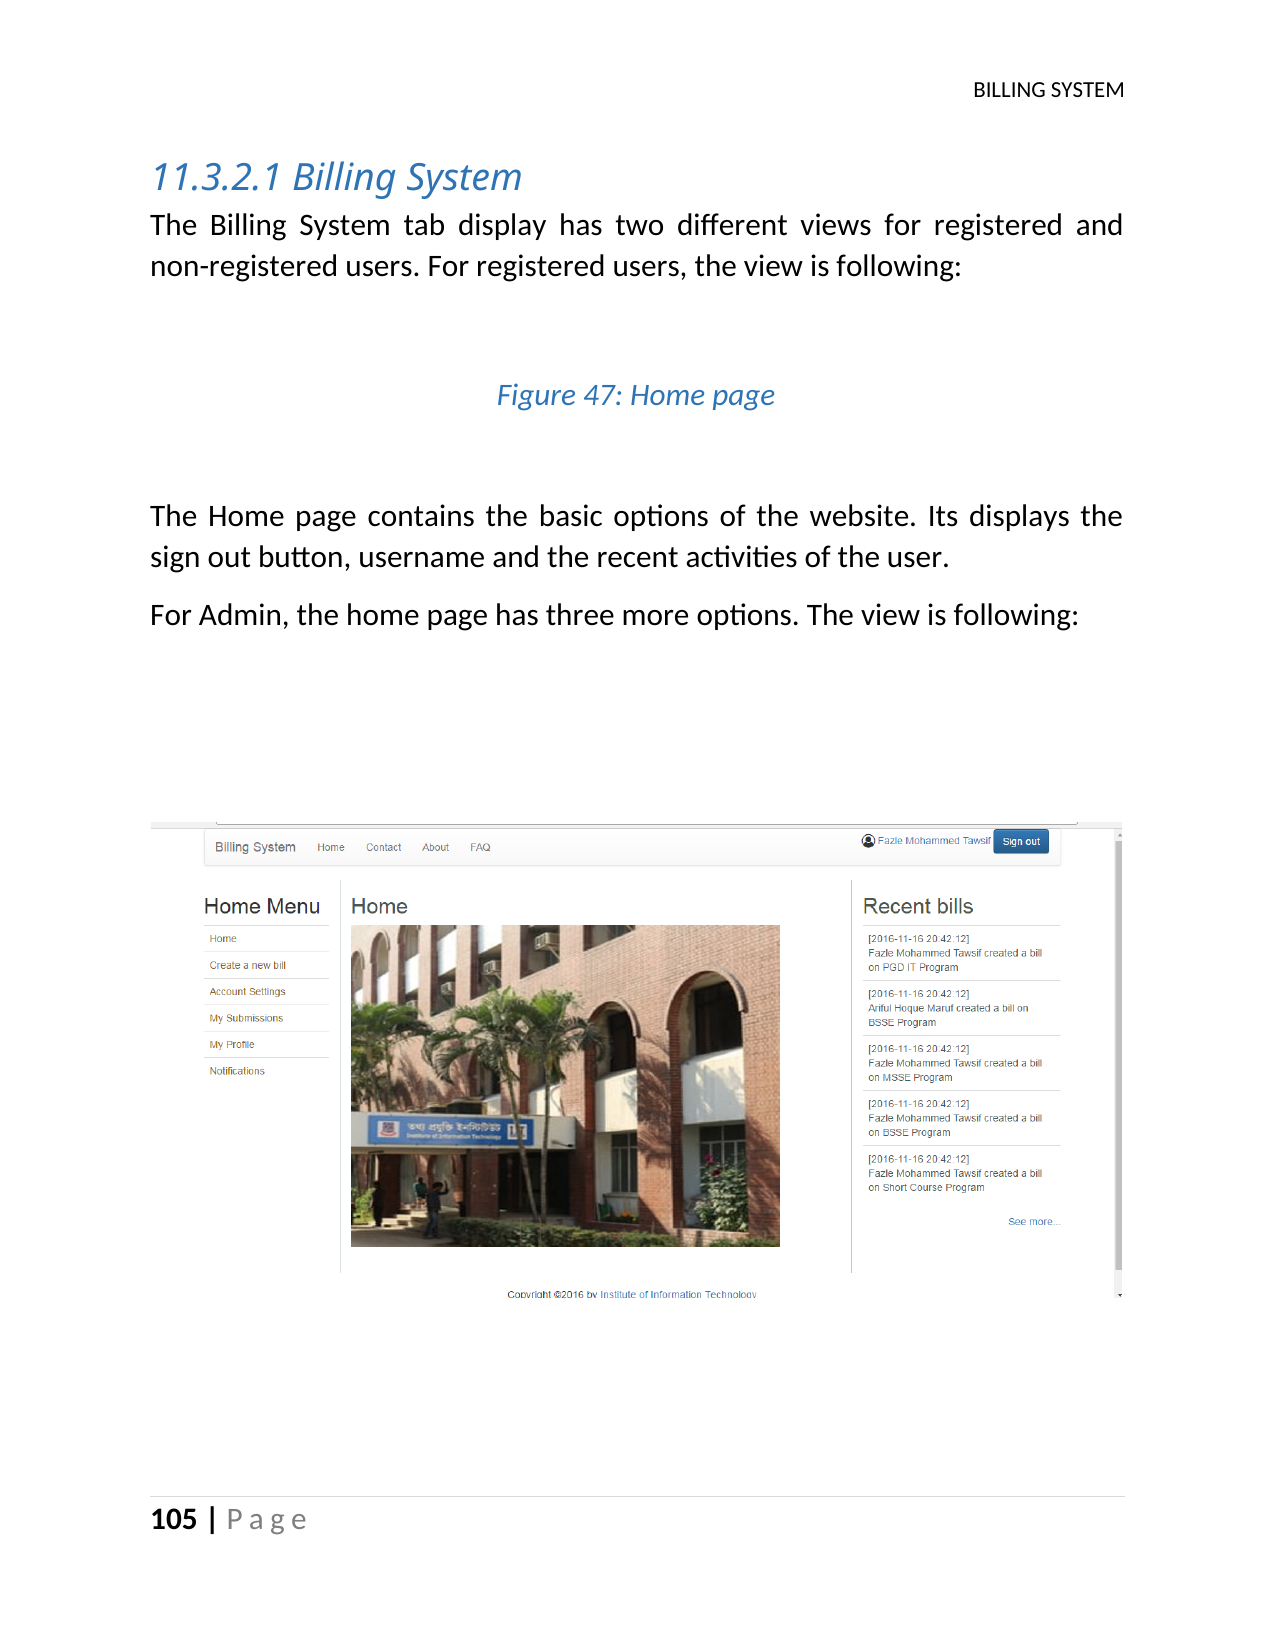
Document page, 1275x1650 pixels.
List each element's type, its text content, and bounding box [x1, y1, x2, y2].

text Figure 47: Home page [150, 376, 1125, 414]
text For Admin, the home page has three more options. The view is following: [150, 595, 1125, 633]
text The Home page contains the basic options of the website. Its displays the sign out button, username and the recent activities of the user. [150, 496, 1125, 576]
text The Billing System tab display has two different views for registered and non-registered users. For registered users, the view is following: [150, 205, 1125, 284]
picture [150, 822, 1122, 1302]
subtitle 11.3.2.1 Billing System [150, 150, 1125, 201]
